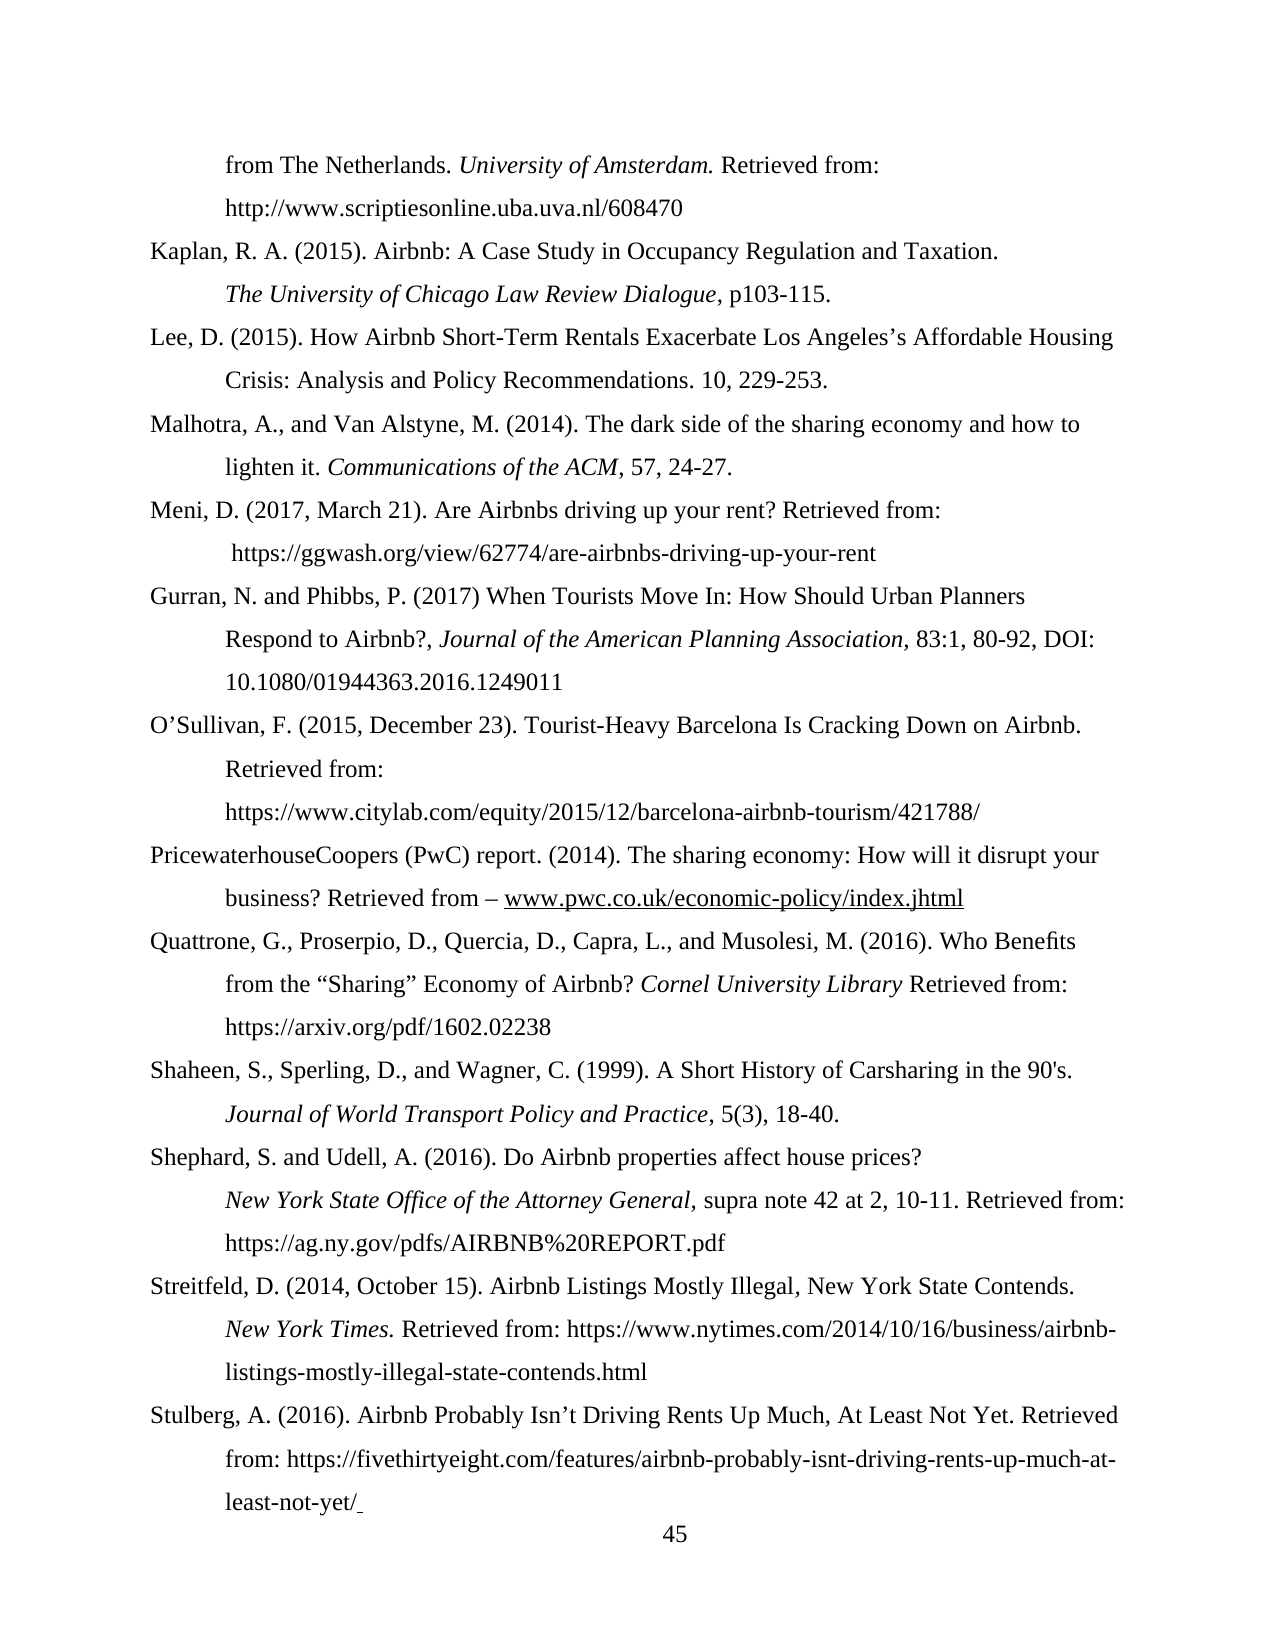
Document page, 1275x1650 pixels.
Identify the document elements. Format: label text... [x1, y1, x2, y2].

text Journal of World Transport Policy and Practice, 5(3), 18-40. [150, 1099, 1125, 1127]
text Malhotra, A., and Van Alstyne, M. (2014). The dark side of the sharing economy and how to [150, 409, 1125, 437]
text PricewaterhouseCoopers (PwC) report. (2014). The sharing economy: How will it disrupt your [150, 840, 1125, 869]
text Stulberg, A. (2016). Airbnb Probably Isn’t Driving Rents Up Much, At Least Not Yet. Retrieved from: https://fivethirtyeight.com/features/airbnb-probably-isnt-driving-rents-up-much-at-least-not-yet/ [150, 1401, 1125, 1516]
text Streitfeld, D. (2014, October 15). Airbnb Listings Mostly Illegal, New York State Contends. New York Times. Retrieved from: https://www.nytimes.com/2014/10/16/business/airbnb-listings-mostly-illegal-state-contends.html [150, 1271, 1125, 1386]
text https://ggwash.org/view/62774/are-airbnbs-driving-up-your-rent [150, 538, 1125, 567]
text Shephard, S. and Udell, A. (2016). Do Airbnb properties affect house prices? [150, 1142, 1125, 1171]
text from The Netherlands. University of Amsterdam. Retrieved from: http://www.scriptiesonline.uba.uva.nl/608470 [225, 150, 1125, 222]
text 10.1080/01944363.2016.1249011 [150, 667, 1125, 696]
text Quattrone, G., Proserpio, D., Quercia, D., Capra, L., and Musolesi, M. (2016). Who Beneﬁts [150, 926, 1125, 955]
text New York State Office of the Attorney General, supra note 42 at 2, 10-11. Retrieved from: https://ag.ny.gov/pdfs/AIRBNB%20REPORT.pdf [225, 1185, 1125, 1257]
text Gurran, N. and Phibbs, P. (2017) When Tourists Move In: How Should Urban Planners [150, 581, 1125, 610]
text from the “Sharing” Economy of Airbnb? Cornel University Library Retrieved from: https://arxiv.org/pdf/1602.02238 [225, 969, 1125, 1041]
text Shaheen, S., Sperling, D., and Wagner, C. (1999). A Short History of Carsharing in the 90's. [150, 1056, 1125, 1084]
text Respond to Airbnb?, Journal of the American Planning Association, 83:1, 80-92, DOI: [150, 624, 1125, 653]
text business? Retrieved from – www.pwc.co.uk/economic-policy/index.jhtml [150, 883, 1125, 912]
text lighten it. Communications of the ACM, 57, 24-27. [150, 452, 1125, 481]
text Kaplan, R. A. (2015). Airbnb: A Case Study in Occupancy Regulation and Taxation. [150, 236, 1125, 265]
text Crisis: Analysis and Policy Recommendations. 10, 229-253. [150, 366, 1125, 394]
text The University of Chicago Law Review Dialogue, p103-115. [150, 279, 1125, 308]
text O’Sullivan, F. (2015, December 23). Tourist-Heavy Barcelona Is Cracking Down on Airbnb. Retrieved from: https://www.citylab.com/equity/2015/12/barcelona-airbnb-tourism/421788/ [150, 711, 1125, 826]
text Lee, D. (2015). How Airbnb Short-Term Rentals Exacerbate Los Angeles’s Affordable Housing [150, 322, 1125, 351]
text Meni, D. (2017, March 21). Are Airbnbs driving up your rent? Retrieved from: [150, 495, 1125, 524]
